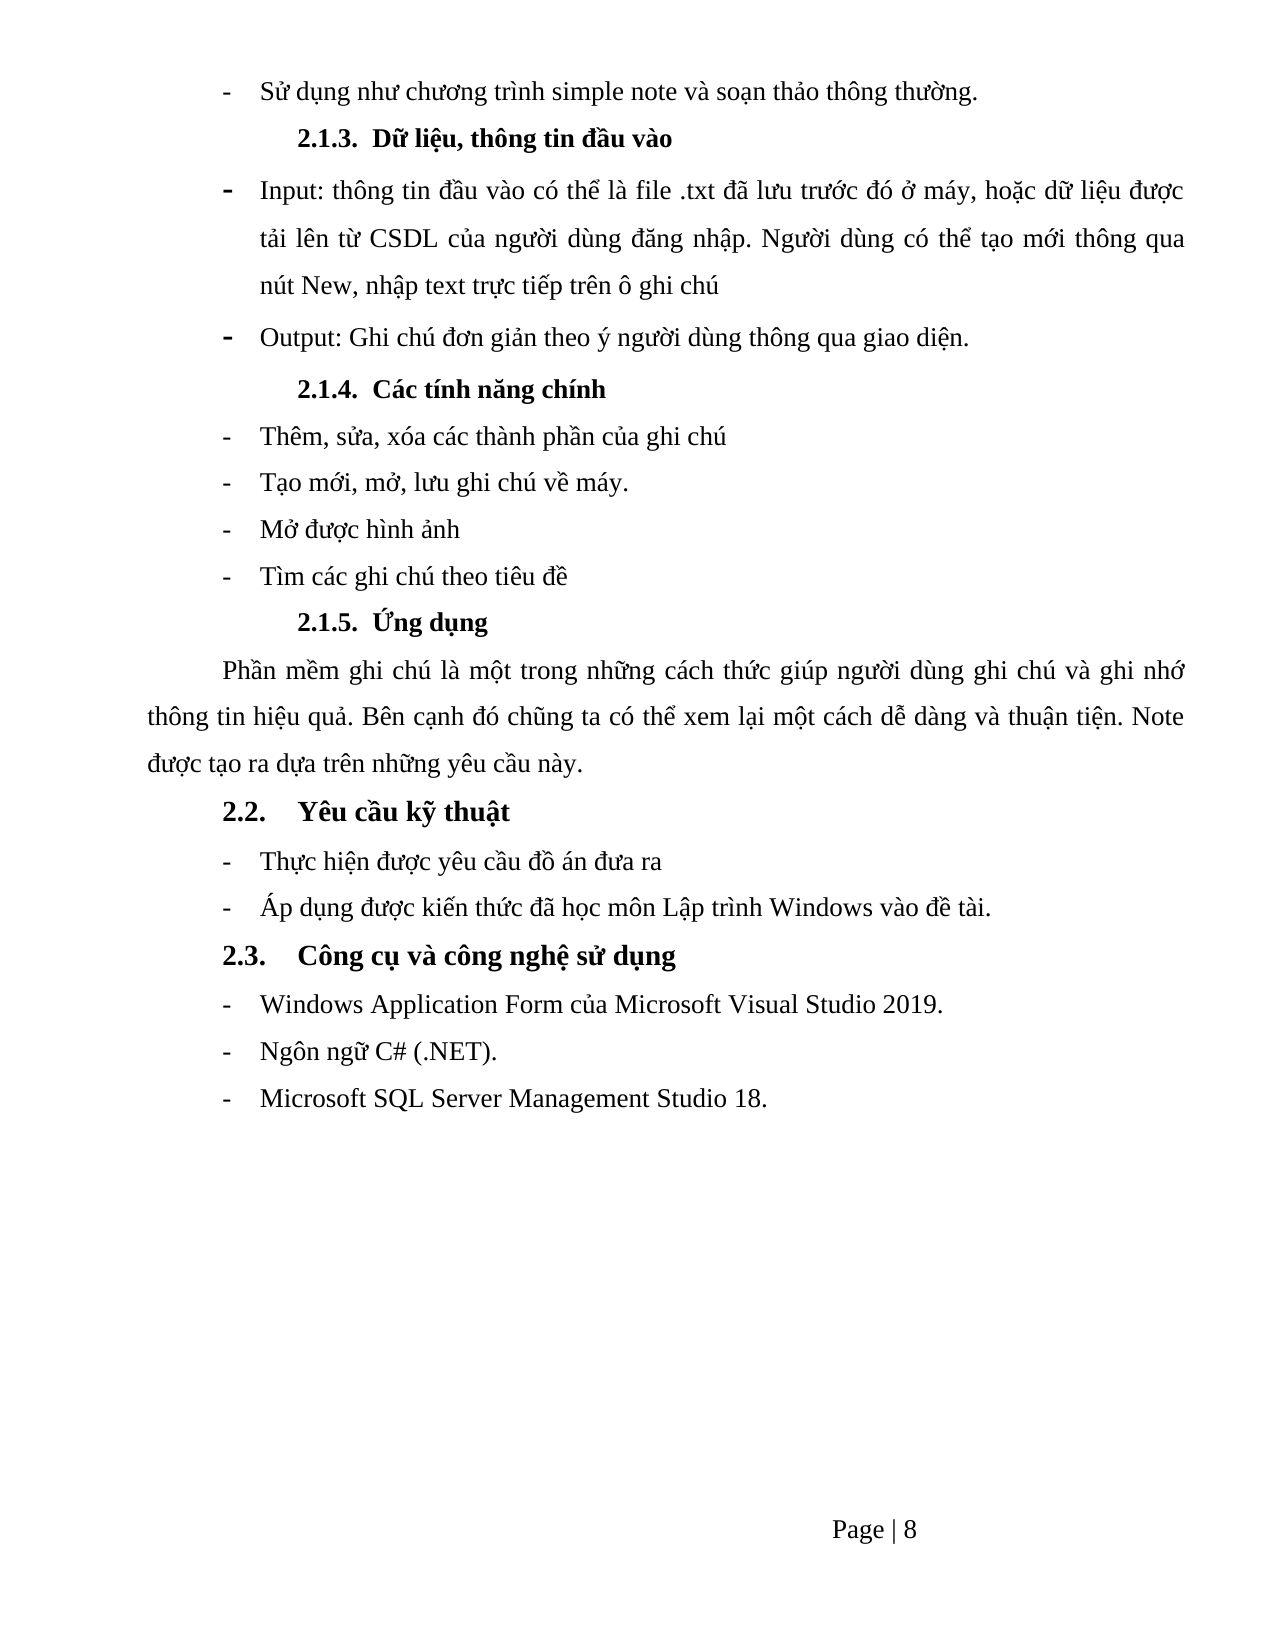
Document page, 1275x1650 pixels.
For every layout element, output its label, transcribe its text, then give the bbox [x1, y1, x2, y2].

list Ứng dụng [297, 606, 1186, 637]
list Output: Ghi chú đơn giản theo ý người dùng thông qua giao diện. [222, 316, 1186, 354]
list Mở được hình ảnh [222, 513, 1186, 544]
list Thêm, sửa, xóa các thành phần của ghi chú [222, 420, 1186, 451]
list Thực hiện được yêu cầu đồ án đưa ra [222, 845, 1186, 876]
list Tìm các ghi chú theo tiêu đề [222, 560, 1186, 591]
list Công cụ và công nghệ sử dụng [222, 938, 1186, 972]
list Ngôn ngữ C# (.NET). [222, 1035, 1186, 1066]
list Áp dụng được kiến thức đã học môn Lập trình Windows vào đề tài. [222, 891, 1186, 923]
list Sử dụng như chương trình simple note và soạn thảo thông thường. [222, 75, 1186, 106]
list Tạo mới, mở, lưu ghi chú về máy. [222, 466, 1186, 497]
list Input: thông tin đầu vào có thể là file .txt đã lưu trước đó ở máy, hoặc dữ liệu được tải lên từ CSDL của người dùng đăng nhập. Người dùng có thể tạo mới thông qua nút New, nhập text trực tiếp trên ô ghi chú [222, 168, 1186, 300]
list Windows Application Form của Microsoft Visual Studio 2019. [222, 988, 1186, 1019]
list Yêu cầu kỹ thuật [222, 794, 1186, 828]
list Các tính năng chính [297, 373, 1186, 404]
list Microsoft SQL Server Management Studio 18. [222, 1082, 1186, 1113]
text Phần mềm ghi chú là một trong những cách thức giúp người dùng ghi chú và ghi nhớ thông tin hiệu quả. Bên cạnh đó chũng ta có thể xem lại một cách dễ dàng và thuận tiện. Note được tạo ra dựa trên những yêu cầu này. [147, 654, 1186, 778]
list Dữ liệu, thông tin đầu vào [297, 122, 1186, 153]
